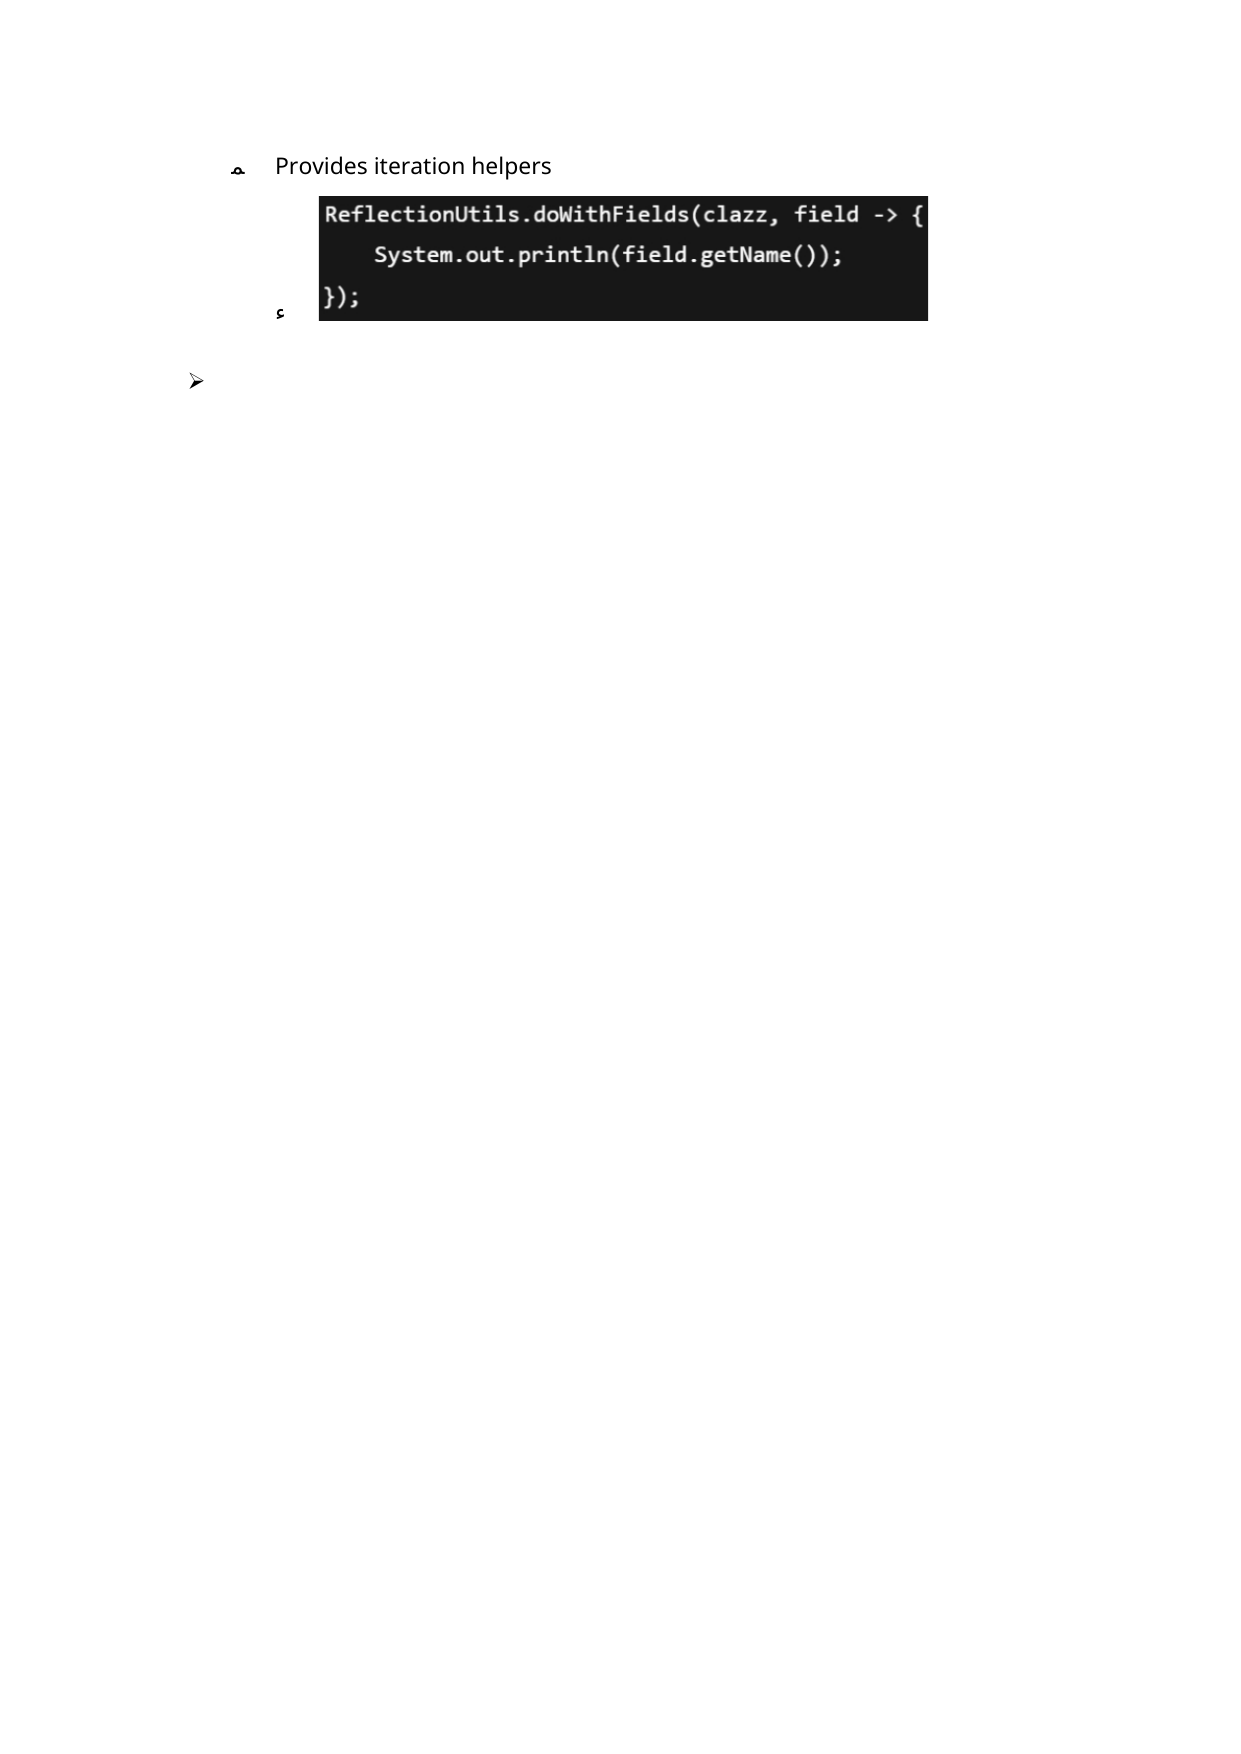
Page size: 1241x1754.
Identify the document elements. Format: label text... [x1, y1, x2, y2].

list Provides iteration helpers [231, 150, 1053, 181]
picture [318, 196, 929, 321]
